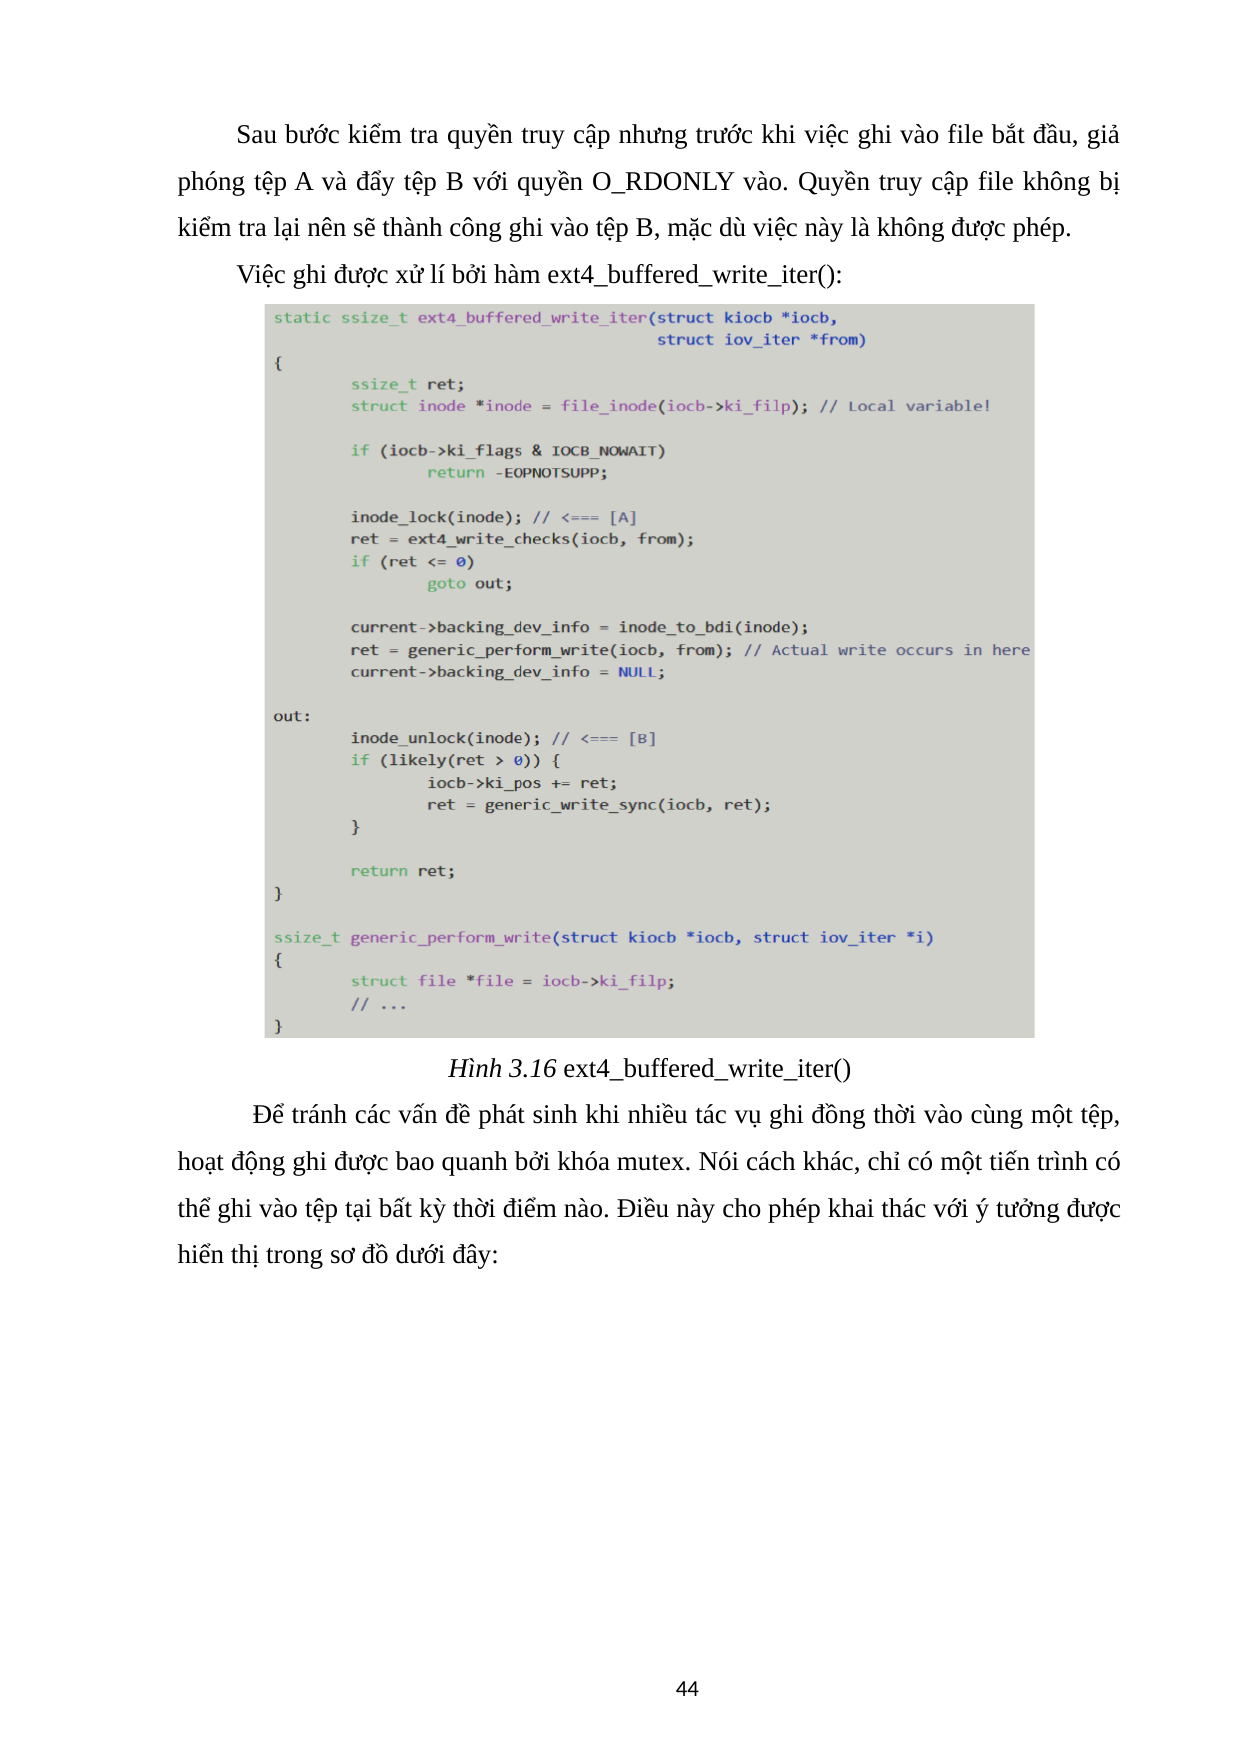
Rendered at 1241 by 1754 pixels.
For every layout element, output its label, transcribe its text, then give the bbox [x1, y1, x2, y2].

text Hình 3.16 ext4_buffered_write_iter() [177, 1052, 1122, 1083]
text Để tránh các vấn đề phát sinh khi nhiều tác vụ ghi đồng thời vào cùng một tệp, hoạt động ghi được bao quanh bởi khóa mutex. Nói cách khác, chỉ có một tiến trình có thể ghi vào tệp tại bất kỳ thời điểm nào. Điều này cho phép khai thác với ý tưởng được hiển thị trong sơ đồ dưới đây: [177, 1098, 1122, 1269]
text Việc ghi được xử lí bởi hàm ext4_buffered_write_iter(): [177, 258, 1122, 289]
picture [264, 304, 1035, 1038]
text Sau bước kiểm tra quyền truy cập nhưng trước khi việc ghi vào file bắt đầu, giả phóng tệp A và đẩy tệp B với quyền O_RDONLY vào. Quyền truy cập file không bị kiểm tra lại nên sẽ thành công ghi vào tệp B, mặc dù việc này là không được phép. [177, 118, 1122, 243]
